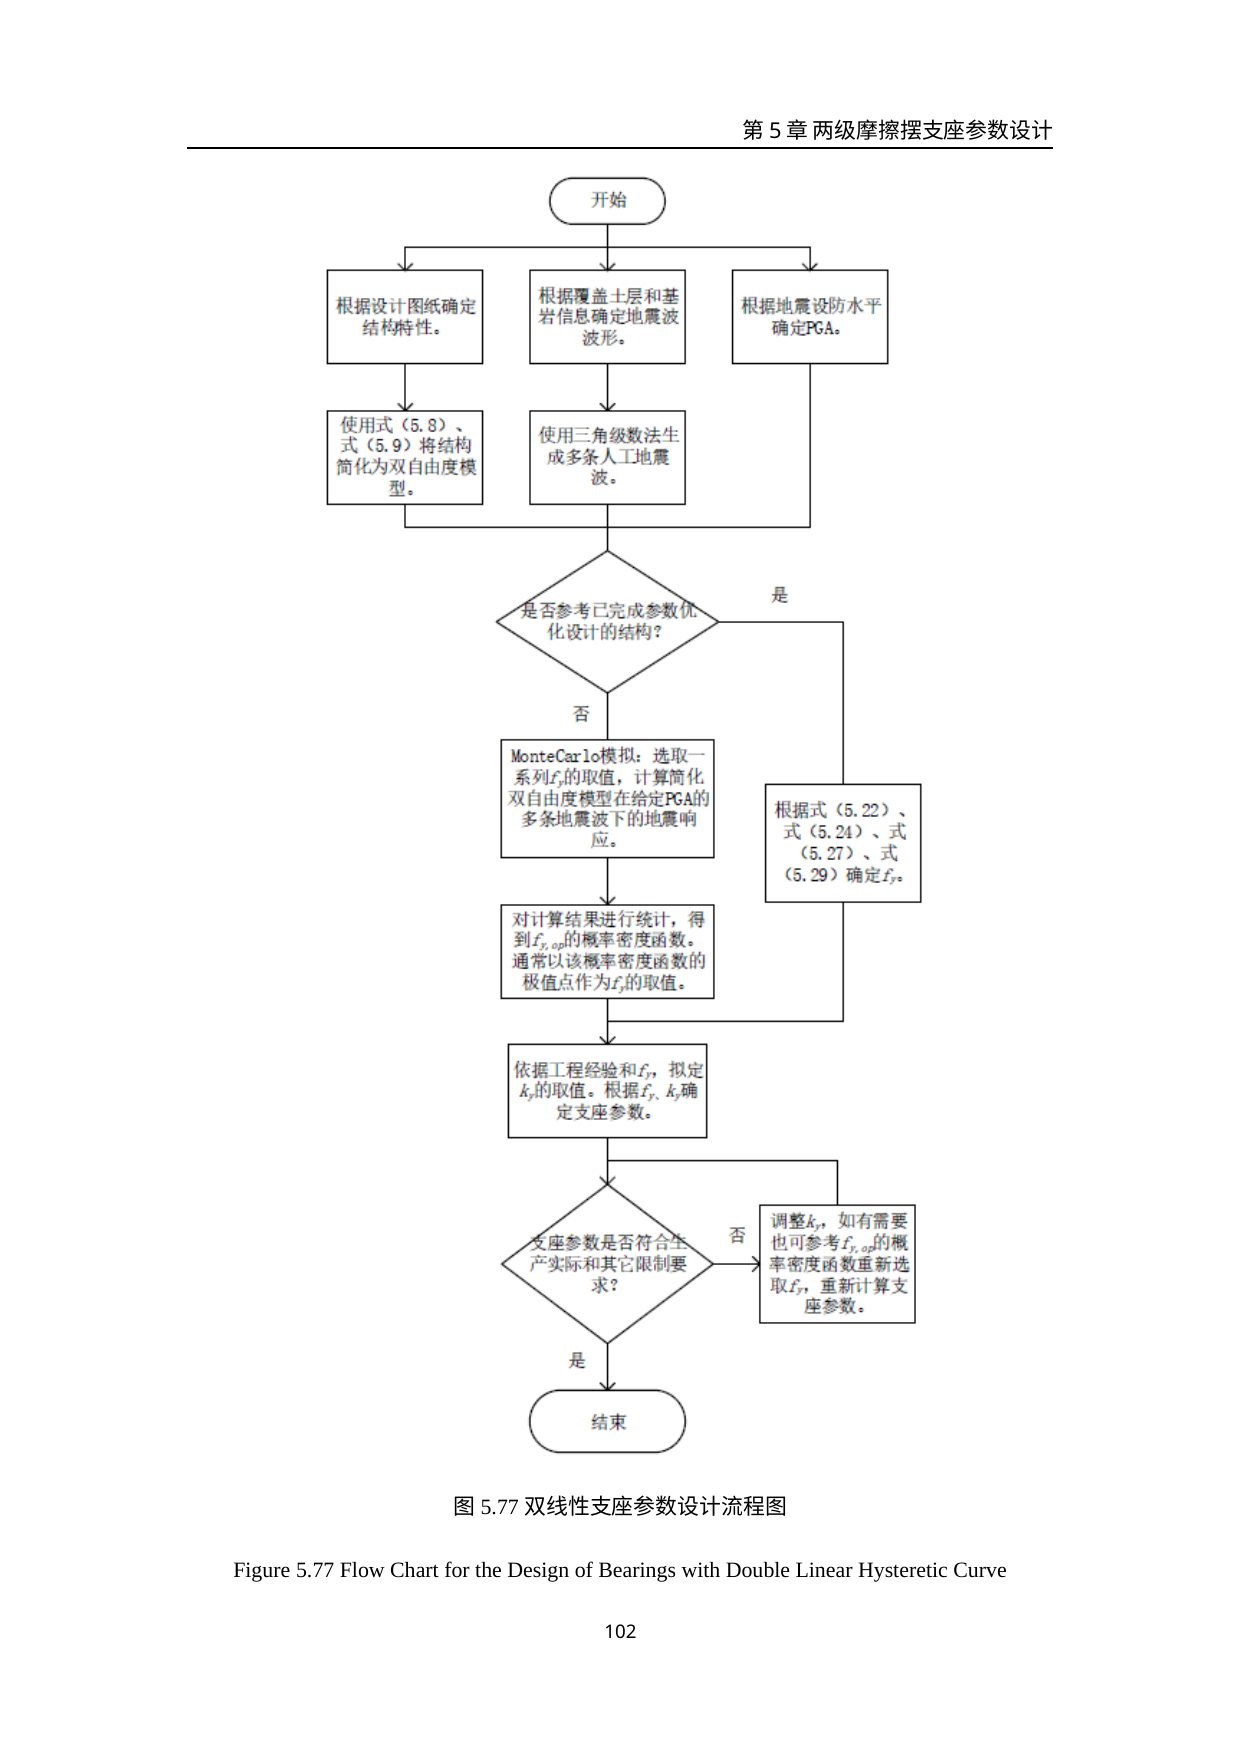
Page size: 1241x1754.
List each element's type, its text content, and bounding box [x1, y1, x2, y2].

picture [245, 162, 995, 1456]
